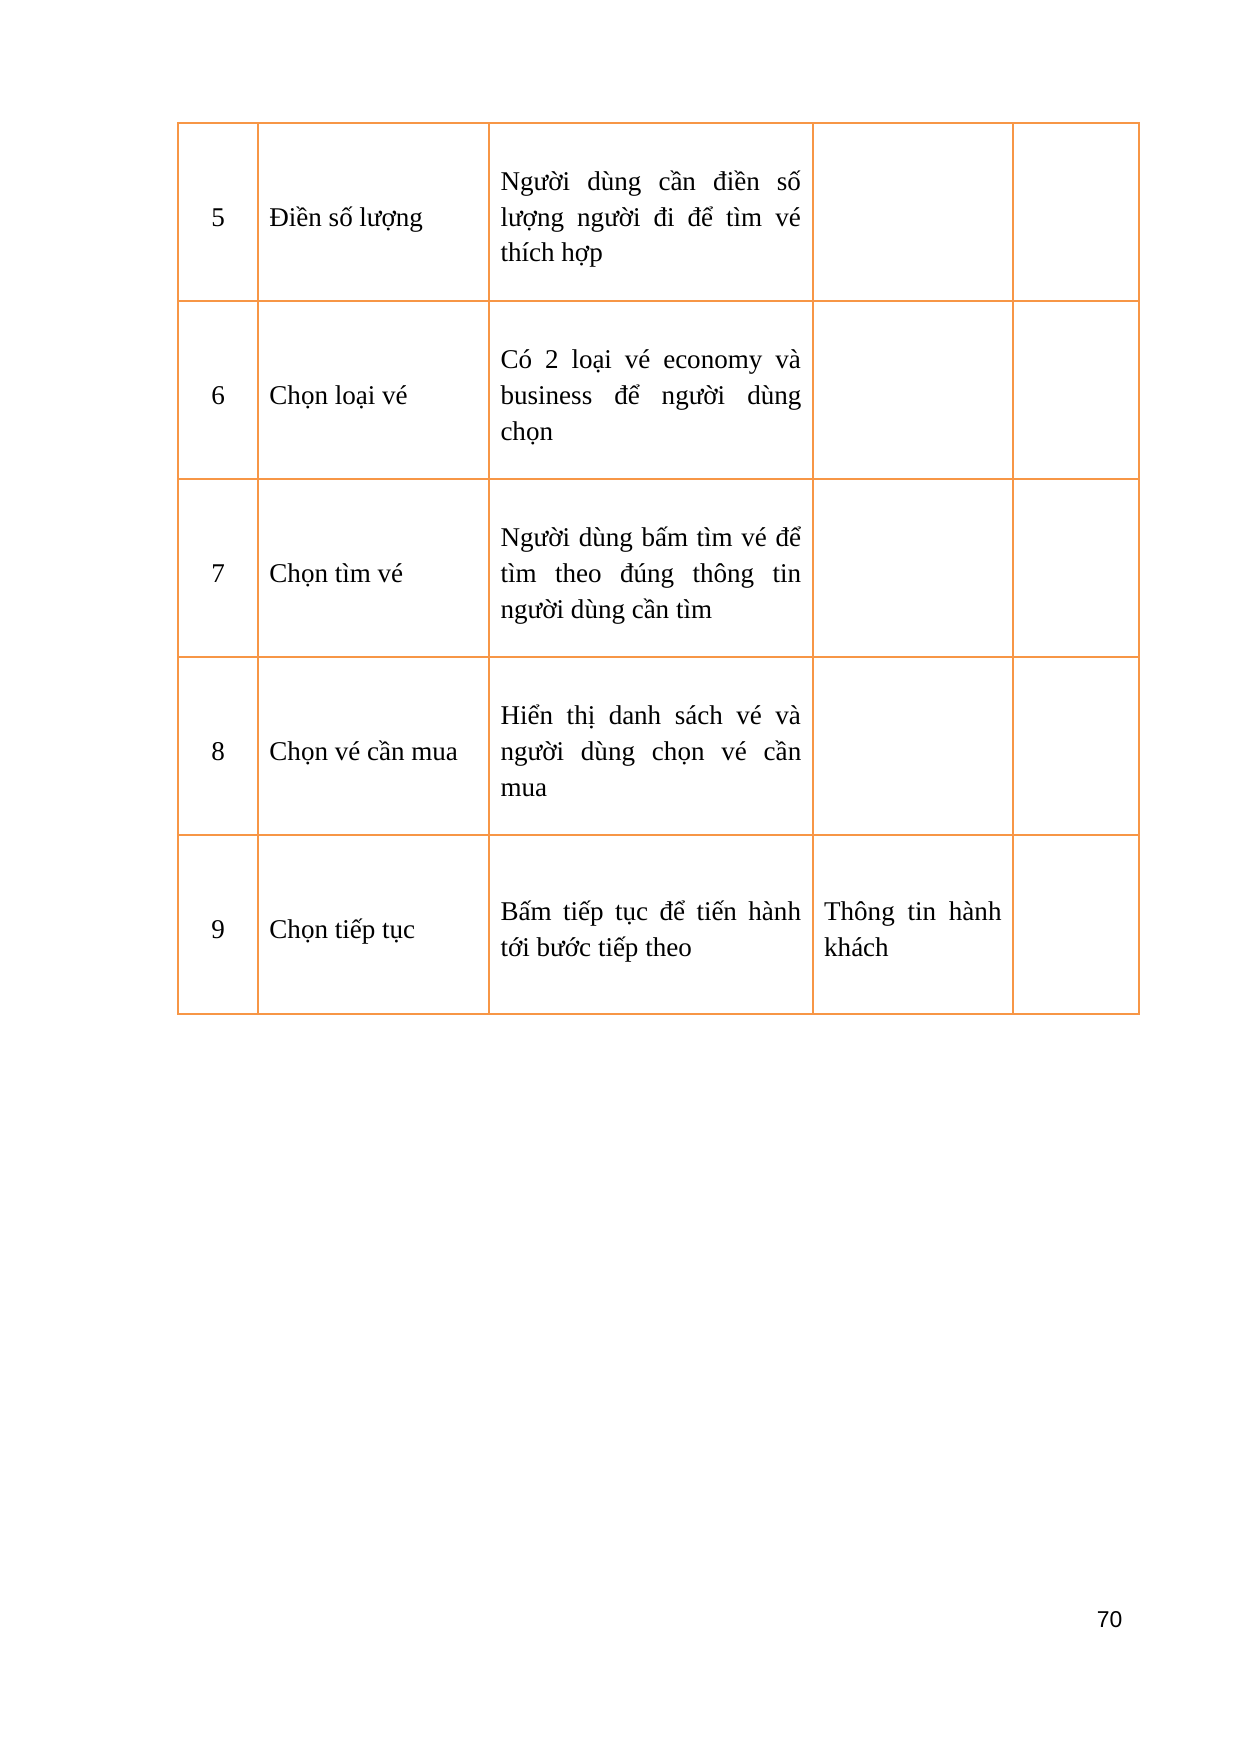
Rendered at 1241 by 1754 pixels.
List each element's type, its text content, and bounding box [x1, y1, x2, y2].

table_cell [1014, 302, 1138, 478]
table_cell 5 [179, 124, 257, 300]
table_cell 7 [179, 480, 257, 656]
table_cell [1014, 836, 1138, 1012]
table_cell Có 2 loại vé economy và business để người dùng chọn [490, 302, 812, 478]
table_cell Thông tin hành khách [814, 836, 1012, 1012]
table_cell 8 [179, 658, 257, 834]
table_cell Hiển thị danh sách vé và người dùng chọn vé cần mua [490, 658, 812, 834]
table_cell Người dùng bấm tìm vé để tìm theo đúng thông tin người dùng cần tìm [490, 480, 812, 656]
table_cell Chọn loại vé [259, 302, 488, 478]
table_cell [1014, 658, 1138, 834]
table_cell [1014, 124, 1138, 300]
table_cell Bấm tiếp tục để tiến hành tới bước tiếp theo [490, 836, 812, 1012]
table_cell [814, 124, 1012, 300]
table_cell 9 [179, 836, 257, 1012]
table_cell Chọn tìm vé [259, 480, 488, 656]
table_cell Người dùng cần điền số lượng người đi để tìm vé thích hợp [490, 124, 812, 300]
table_cell Chọn tiếp tục [259, 836, 488, 1012]
table_cell Điền số lượng [259, 124, 488, 300]
table_cell [1014, 480, 1138, 656]
table_cell [814, 480, 1012, 656]
table_cell Chọn vé cần mua [259, 658, 488, 834]
table_cell [814, 302, 1012, 478]
table_cell 6 [179, 302, 257, 478]
table_cell [814, 658, 1012, 834]
